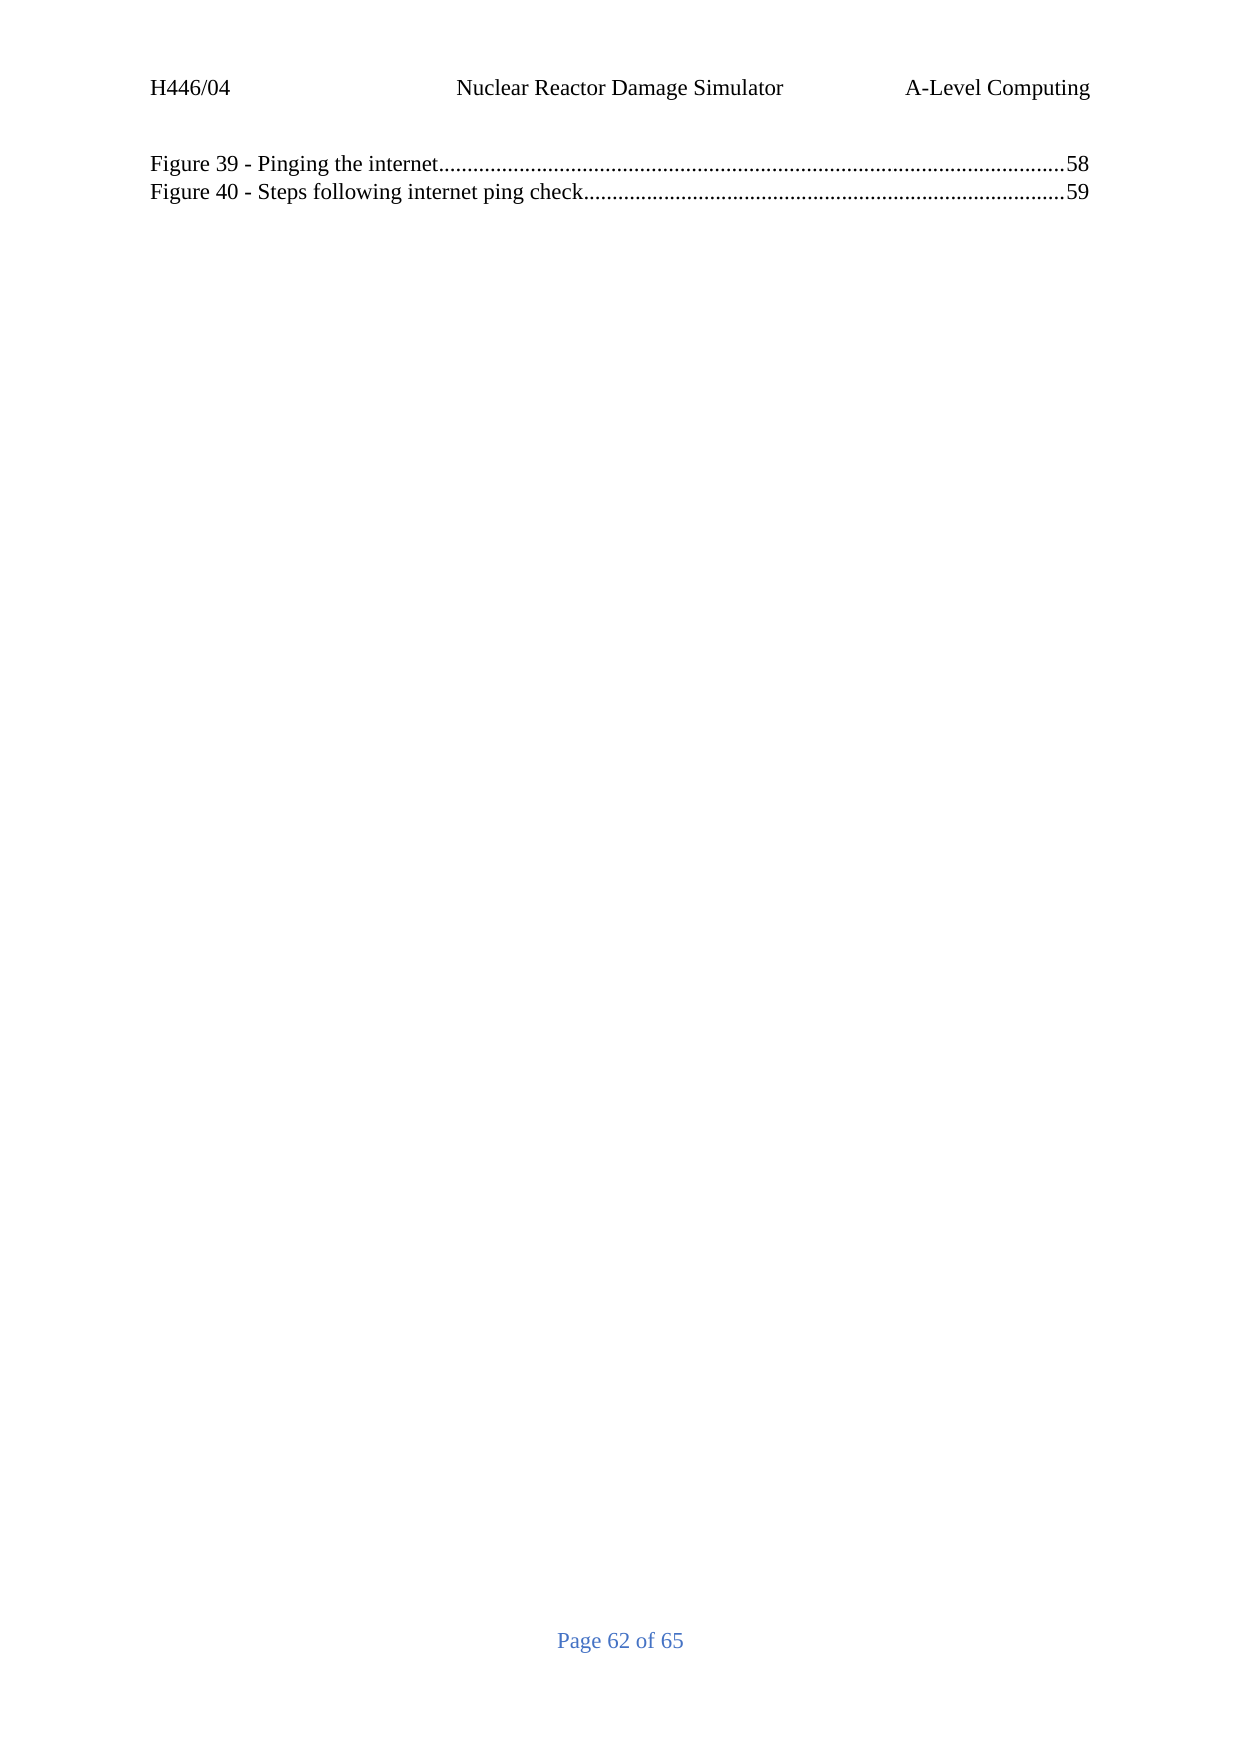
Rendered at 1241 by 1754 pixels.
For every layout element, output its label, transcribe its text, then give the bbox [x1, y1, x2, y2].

text Figure 40 - Steps following internet ping check 59 [150, 178, 1090, 205]
text Figure 39 - Pinging the internet 58 [150, 150, 1090, 176]
